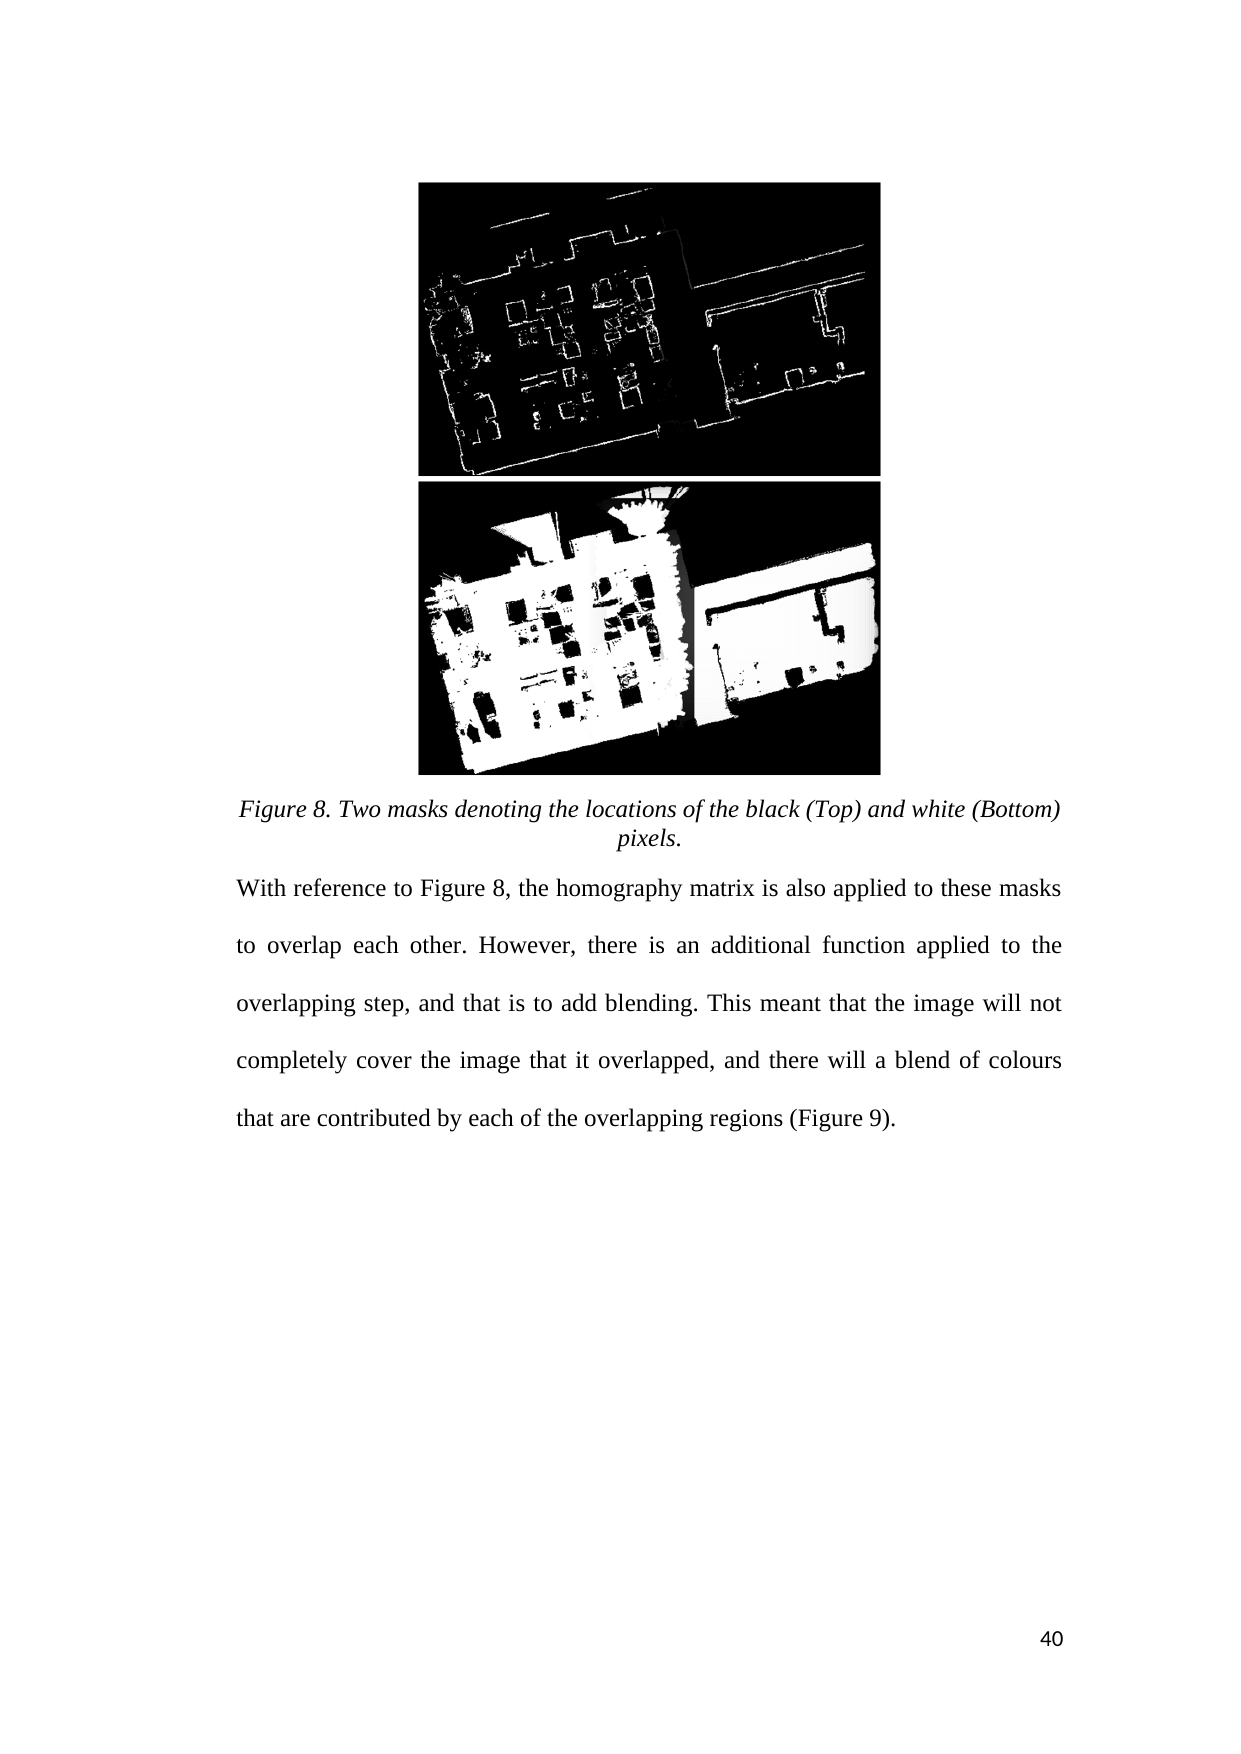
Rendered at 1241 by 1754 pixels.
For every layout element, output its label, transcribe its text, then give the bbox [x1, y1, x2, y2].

text Figure 8. Two masks denoting the locations of the black (Top) and white (Bottom) pixels. [236, 794, 1063, 852]
text With reference to Figure 8, the homography matrix is also applied to these masks to overlap each other. However, there is an additional function applied to the overlapping step, and that is to add blending. This meant that the image will not completely cover the image that it overlapped, and there will a blend of colours that are contributed by each of the overlapping regions (Figure 9). [236, 873, 1063, 1132]
picture [413, 177, 886, 781]
